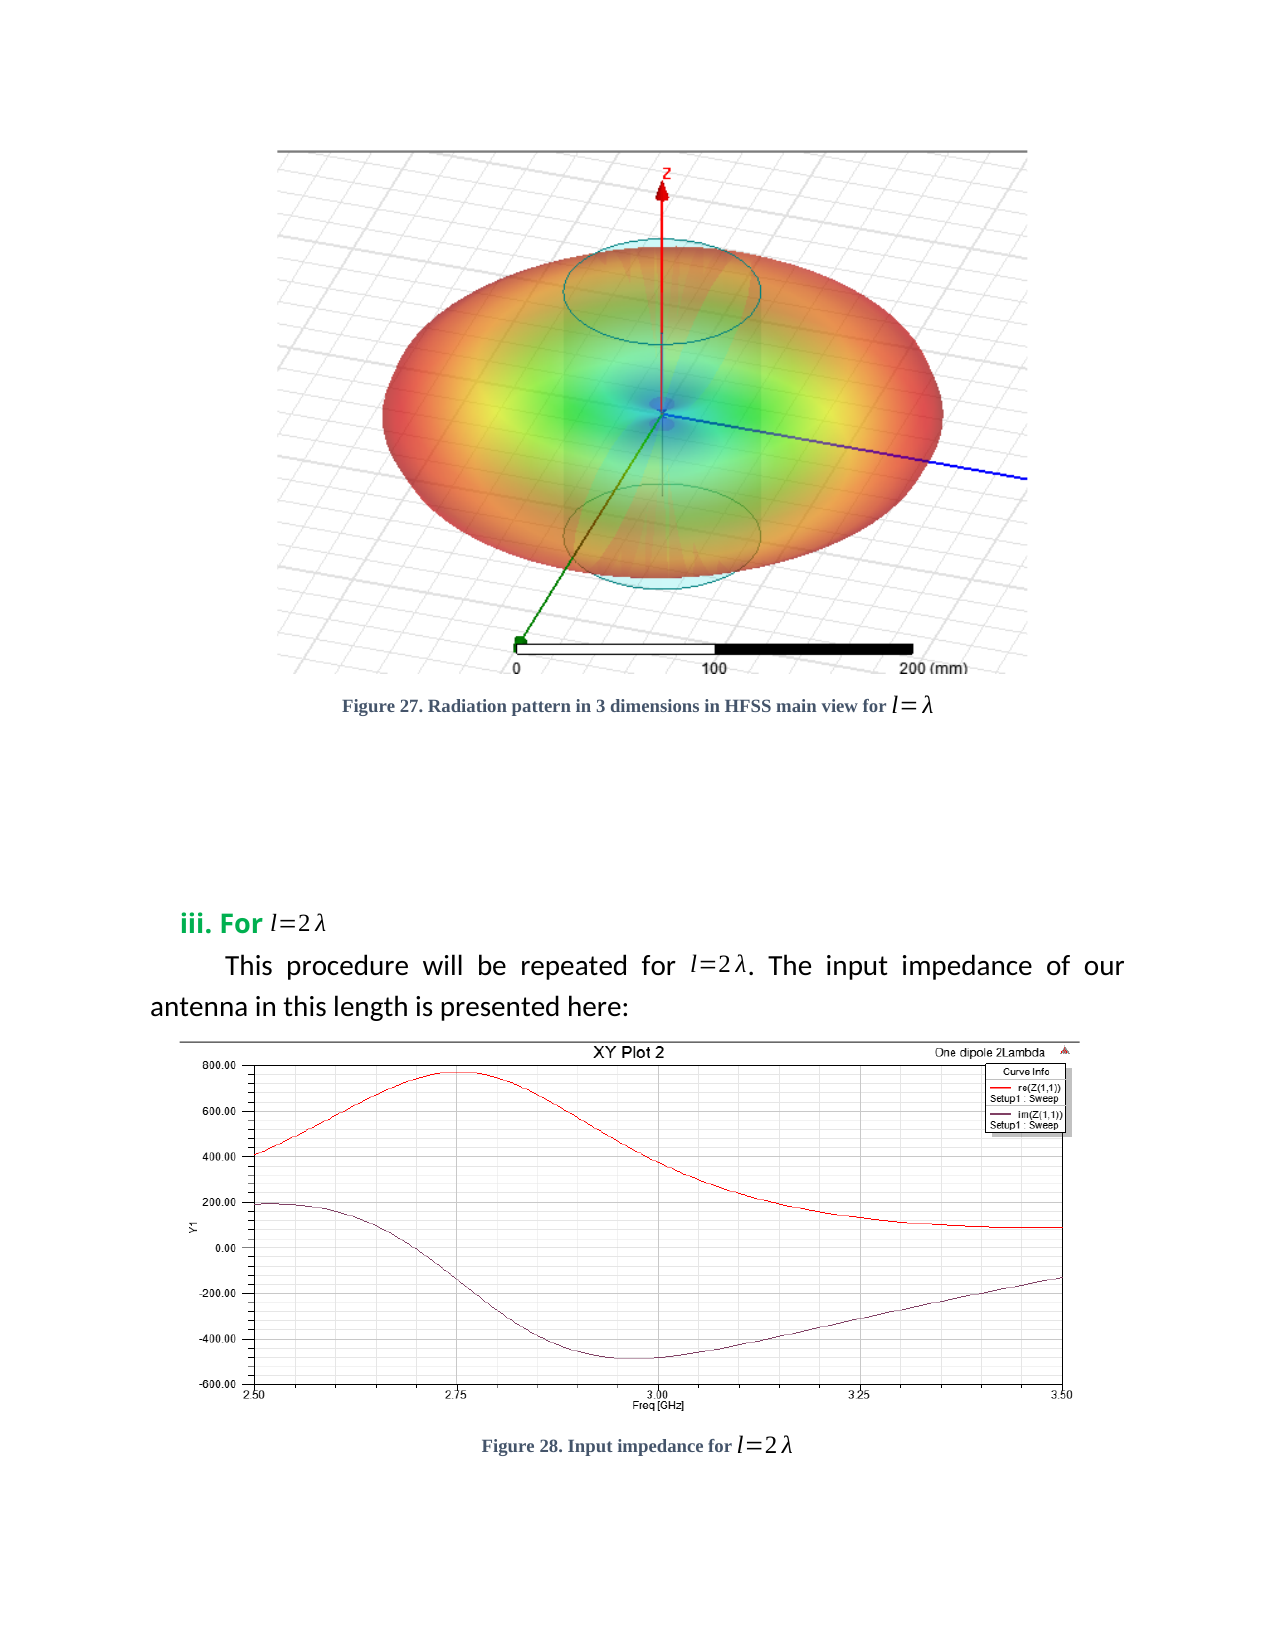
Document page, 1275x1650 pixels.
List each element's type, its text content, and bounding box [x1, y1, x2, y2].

picture [179, 1041, 1080, 1414]
picture [277, 150, 1028, 674]
subtitle iii. For [150, 904, 1125, 941]
text This procedure will be repeated for . The input impedance of our antenna in this length is presented here: [150, 947, 1125, 1023]
